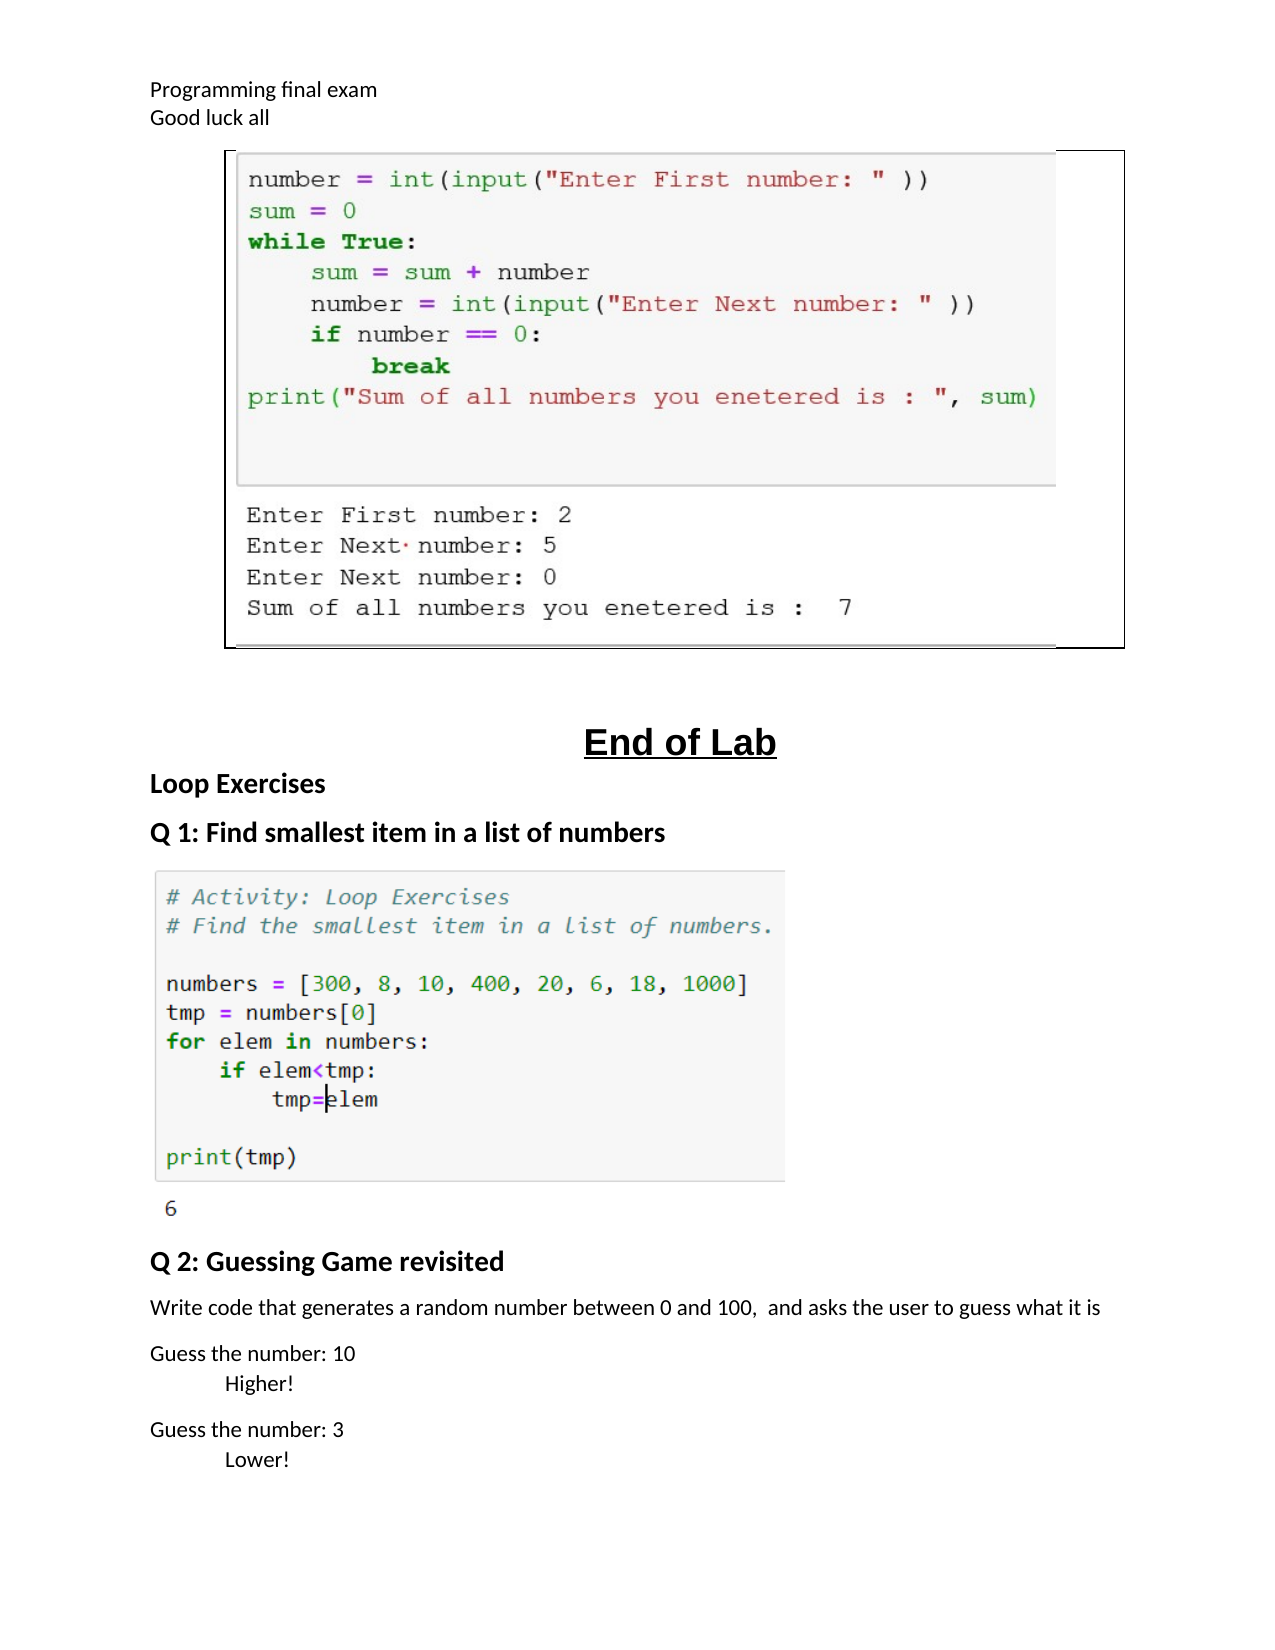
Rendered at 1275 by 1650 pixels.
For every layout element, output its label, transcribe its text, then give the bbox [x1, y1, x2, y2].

subtitle Q 2: Guessing Game revisited [150, 1243, 1125, 1279]
text Guess the number: 10 Higher! [150, 1339, 1125, 1397]
text End of Lab [150, 720, 777, 763]
text Guess the number: 3 Lower! [150, 1415, 1125, 1473]
picture [236, 150, 1056, 648]
subtitle Q 1: Find smallest item in a list of numbers [150, 814, 1125, 850]
picture [150, 863, 786, 1226]
subtitle Loop Exercises [150, 765, 1125, 801]
text Write code that generates a random number between 0 and 100, and asks the user to guess what it is [150, 1293, 1125, 1321]
